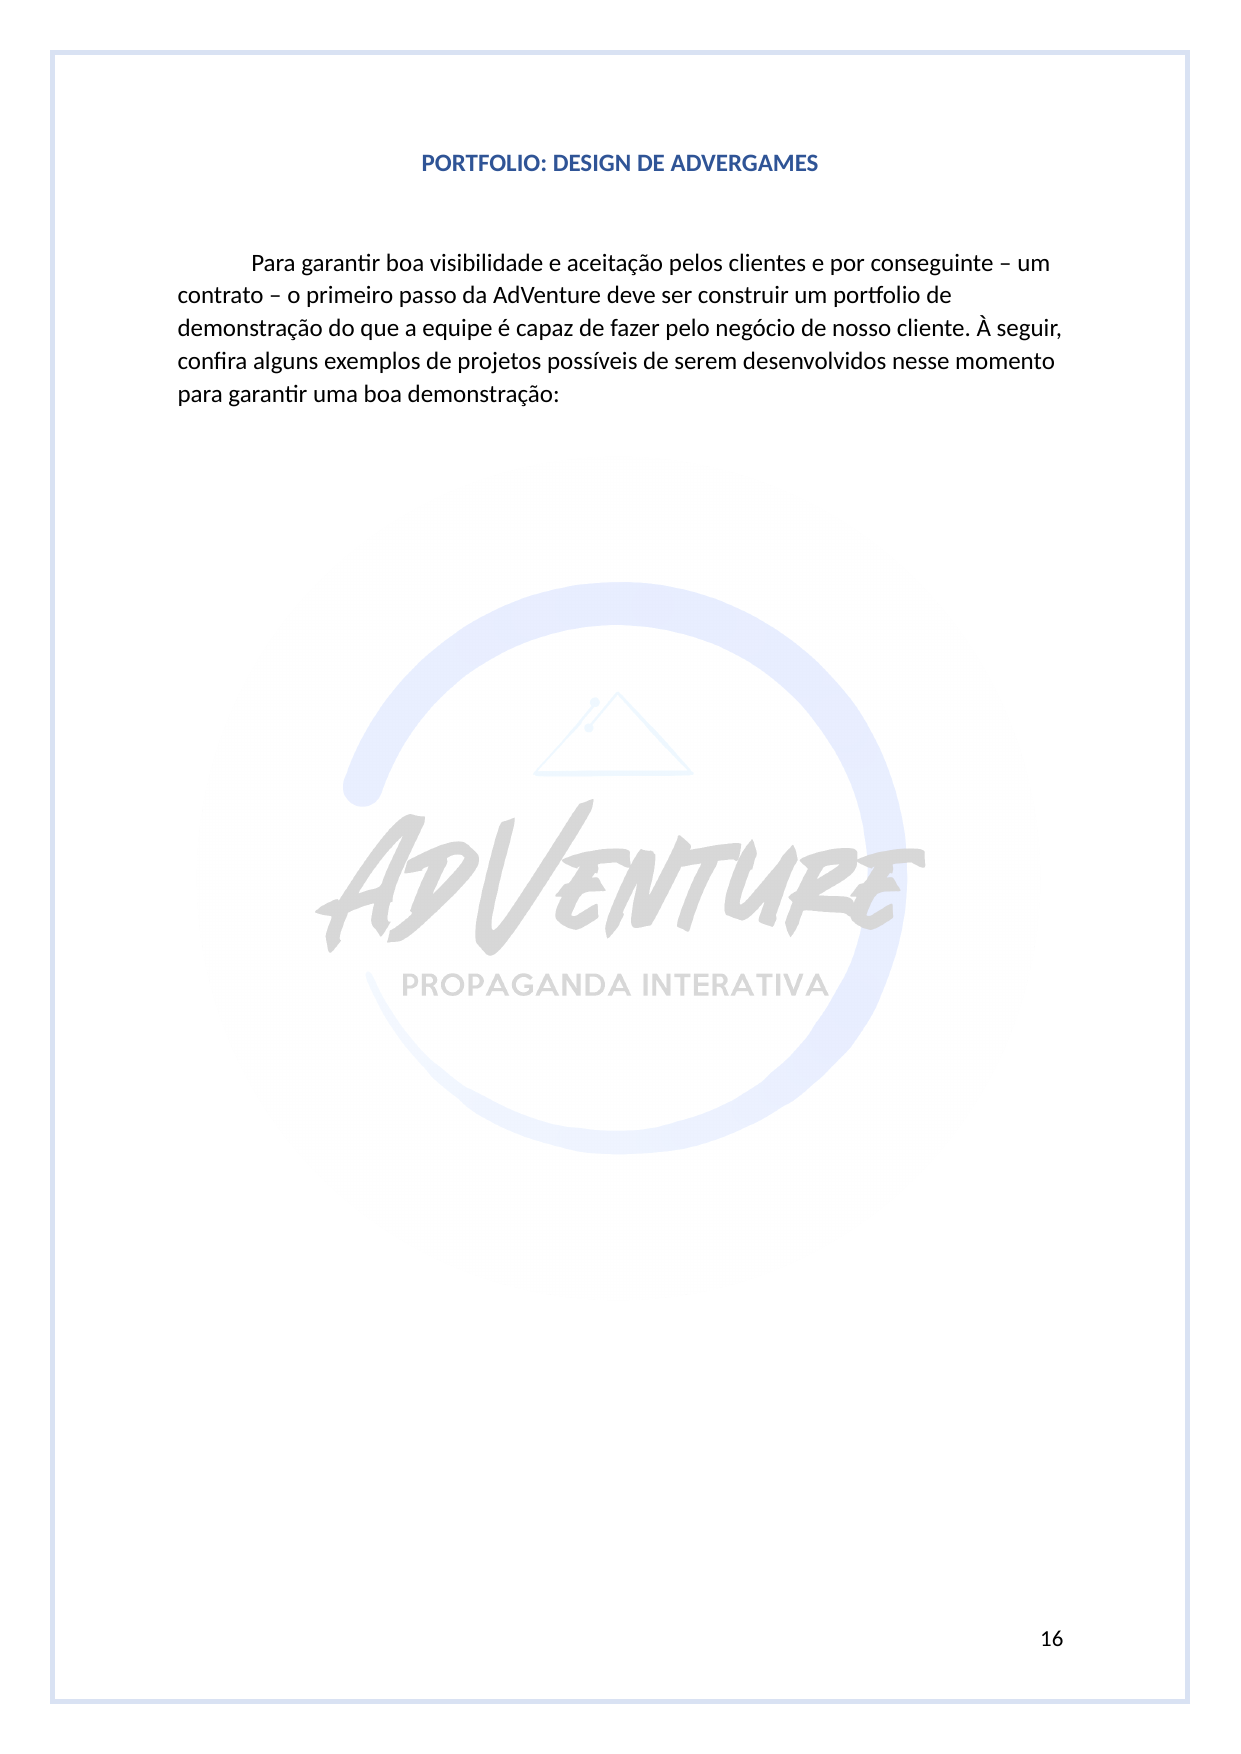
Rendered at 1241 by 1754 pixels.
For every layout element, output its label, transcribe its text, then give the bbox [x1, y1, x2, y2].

text PORTFOLIO: DESIGN DE ADVERGAMES [177, 148, 1063, 178]
text Para garantir boa visibilidade e aceitação pelos clientes e por conseguinte – um contrato – o primeiro passo da AdVenture deve ser construir um portfolio de demonstração do que a equipe é capaz de fazer pelo negócio de nosso cliente. À seguir, confira alguns exemplos de projetos possíveis de serem desenvolvidos nesse momento para garantir uma boa demonstração: [177, 247, 1063, 409]
